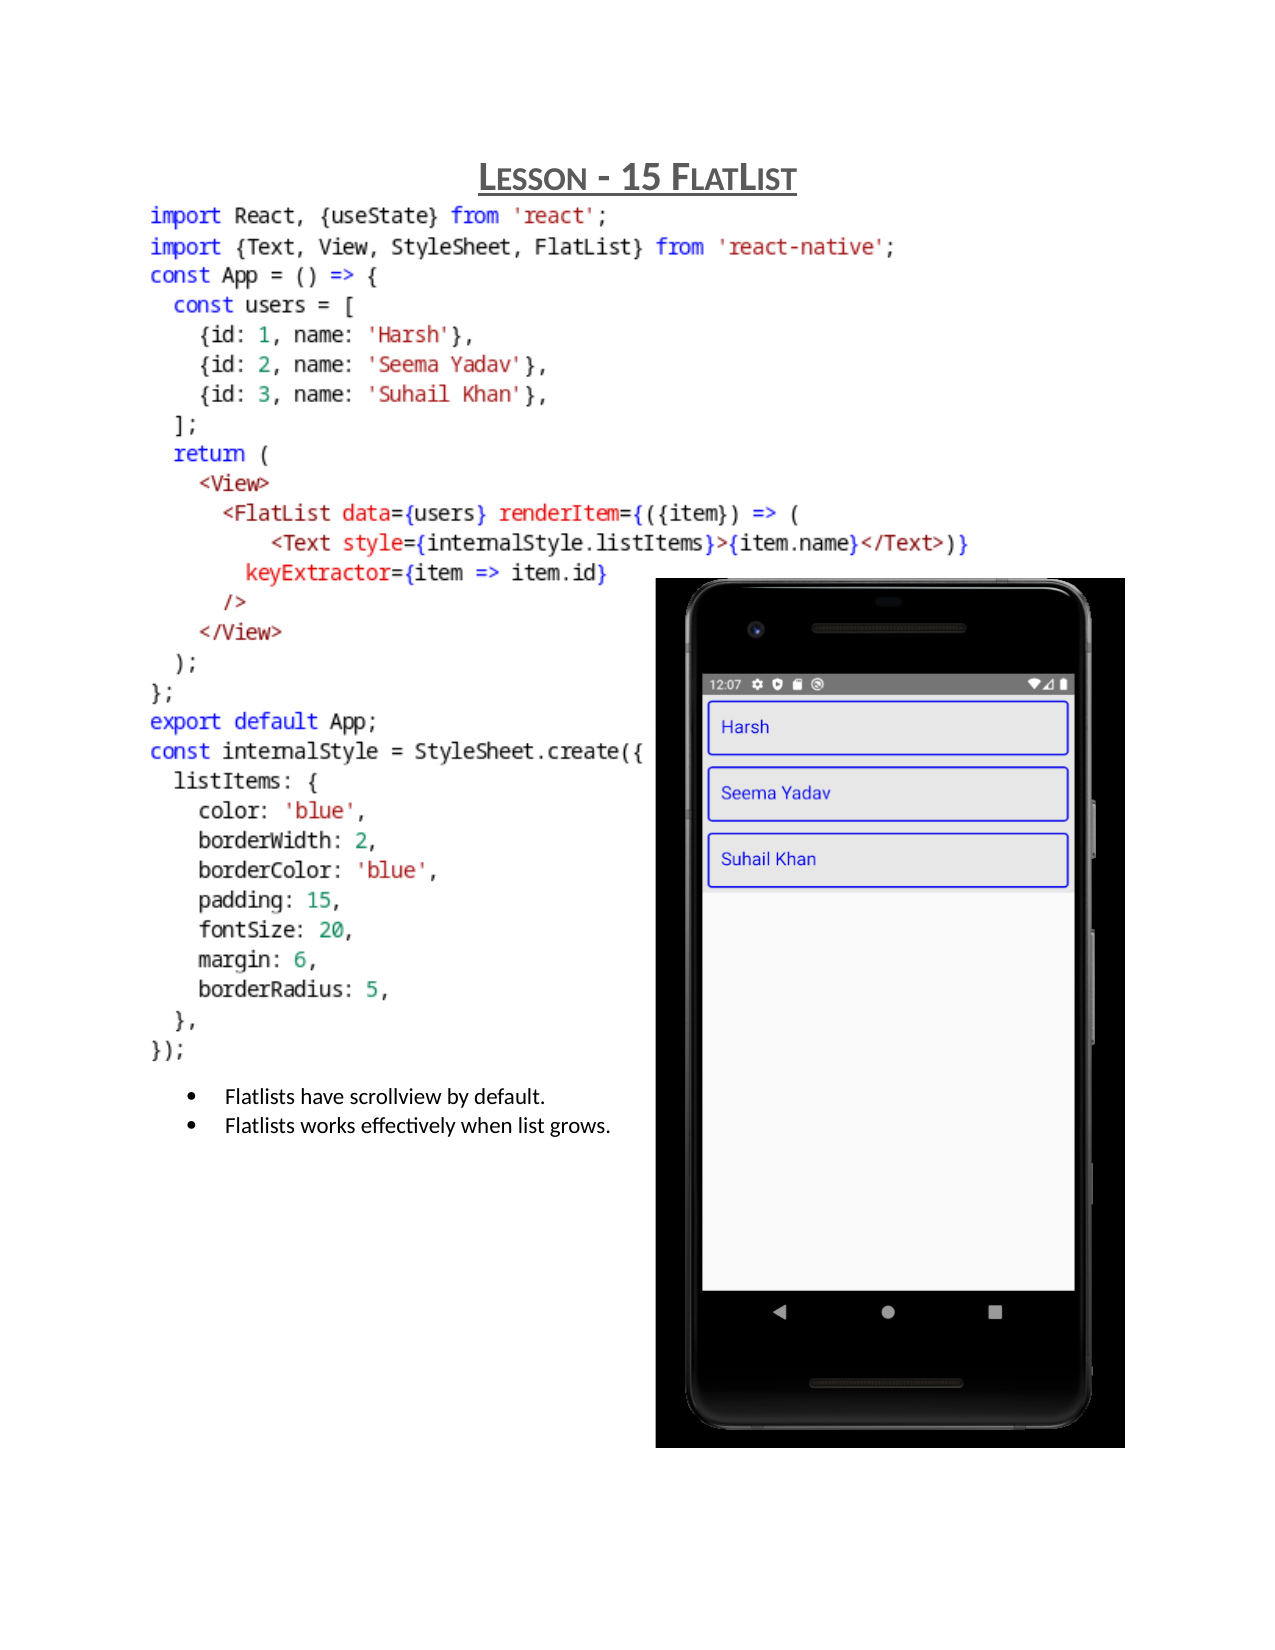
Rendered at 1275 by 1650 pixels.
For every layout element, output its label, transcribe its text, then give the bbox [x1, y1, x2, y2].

list Flatlists works effectively when list grows. [187, 1111, 655, 1139]
picture [655, 578, 1125, 1448]
list Flatlists have scrollview by default. [187, 1082, 655, 1110]
text Lesson - 15 FlatList [150, 150, 1125, 201]
